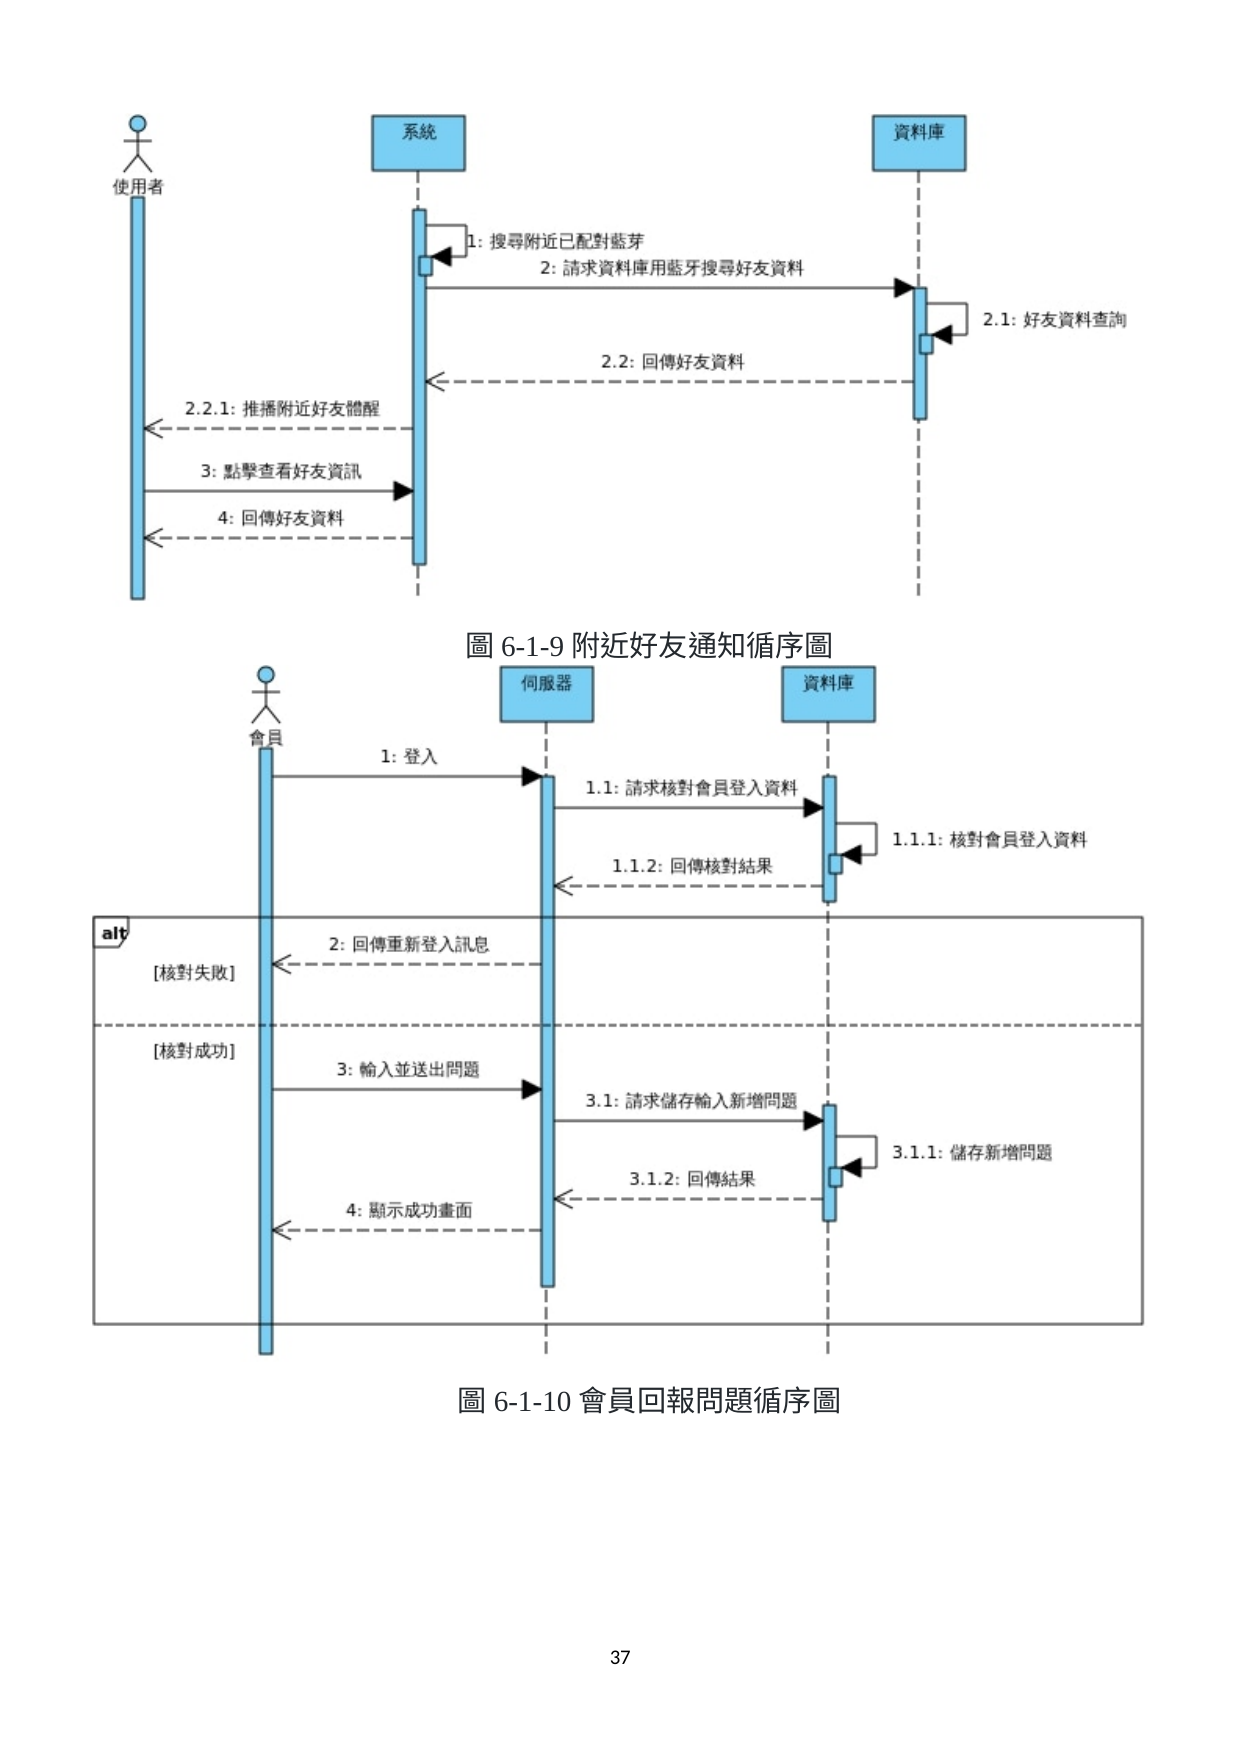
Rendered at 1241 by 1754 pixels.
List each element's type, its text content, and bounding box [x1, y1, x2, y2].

picture [92, 665, 1149, 1362]
text 圖 6-1-9 附近好友通知循序圖 [89, 623, 1152, 665]
picture [88, 113, 1141, 607]
text 圖 6-1-10 會員回報問題循序圖 [89, 1377, 1152, 1420]
